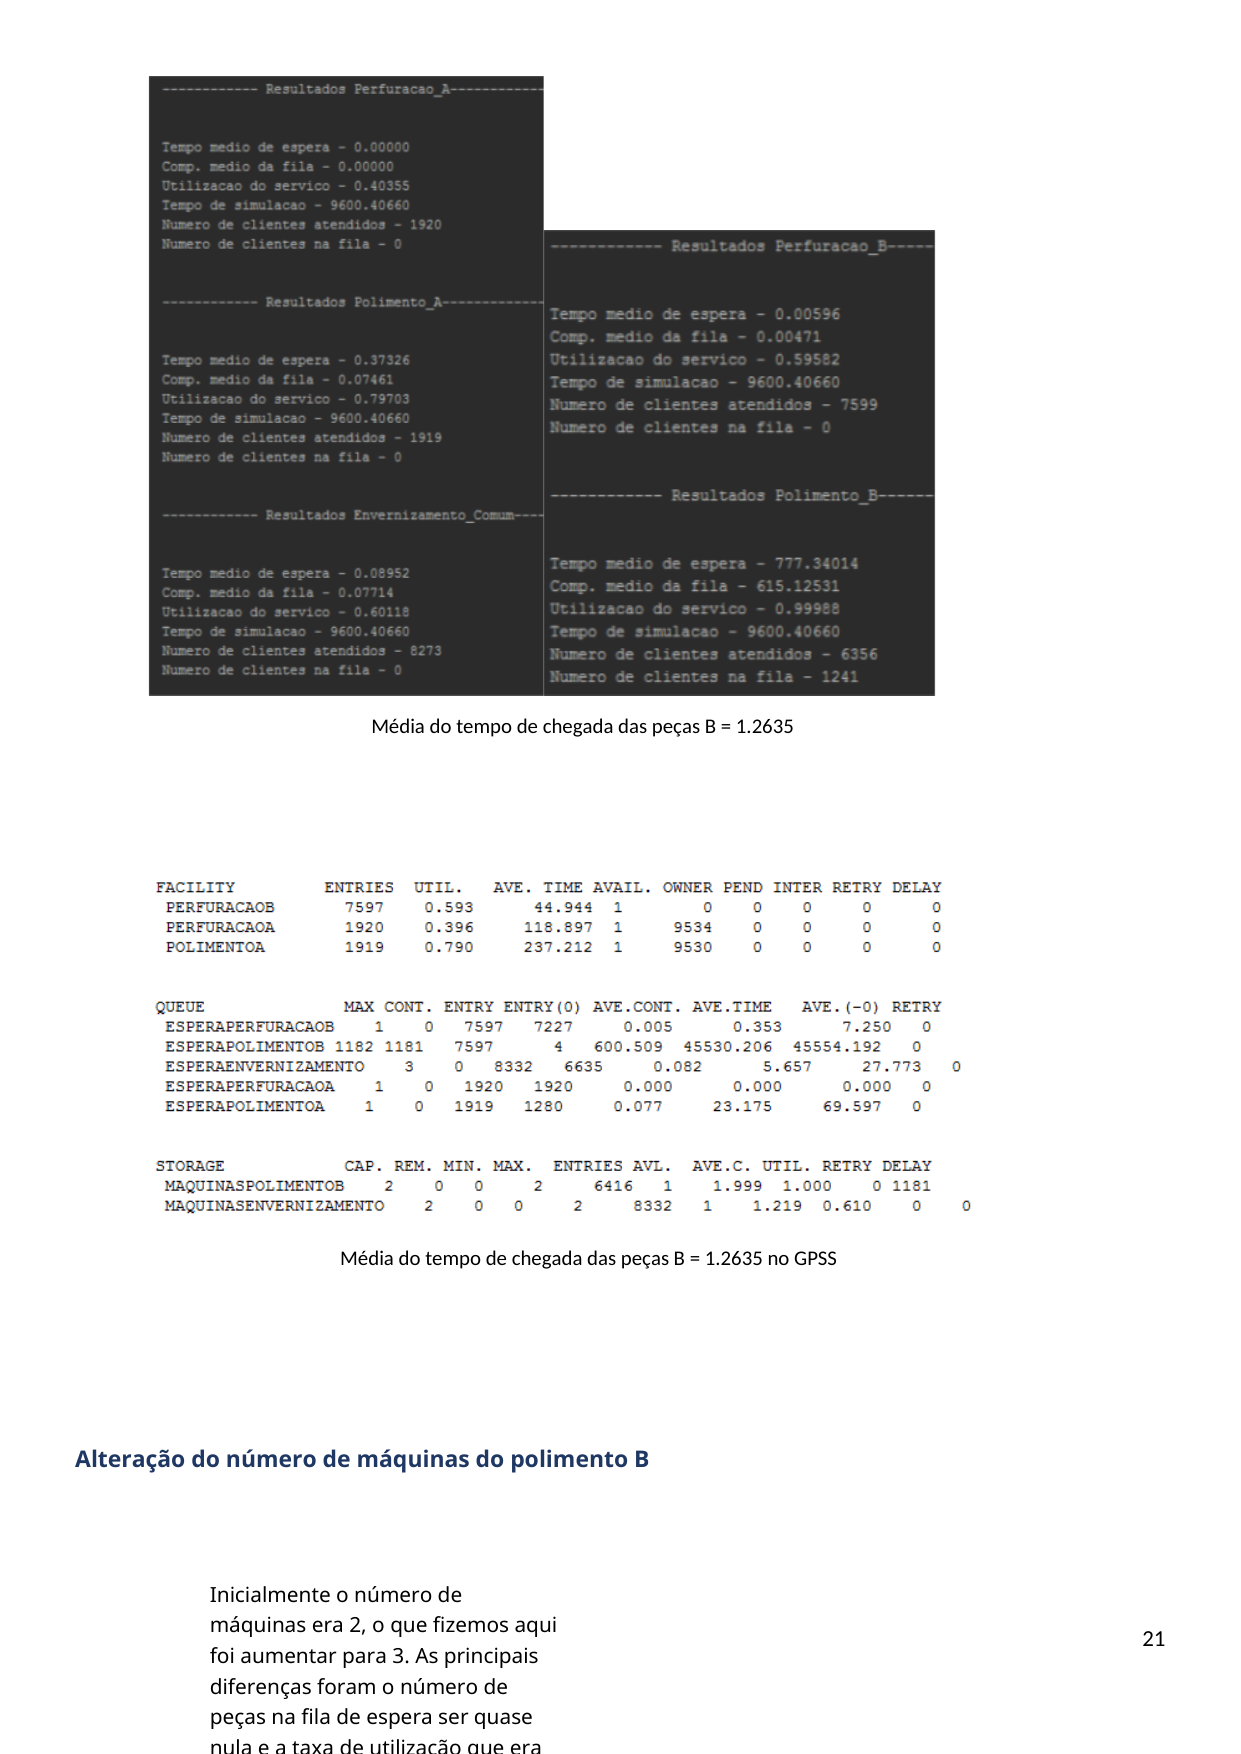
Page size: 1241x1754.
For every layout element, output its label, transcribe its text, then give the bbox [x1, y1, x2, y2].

picture [148, 76, 936, 696]
subtitle Alteração do número de máquinas do polimento B [75, 1443, 1165, 1475]
picture [148, 870, 979, 1217]
